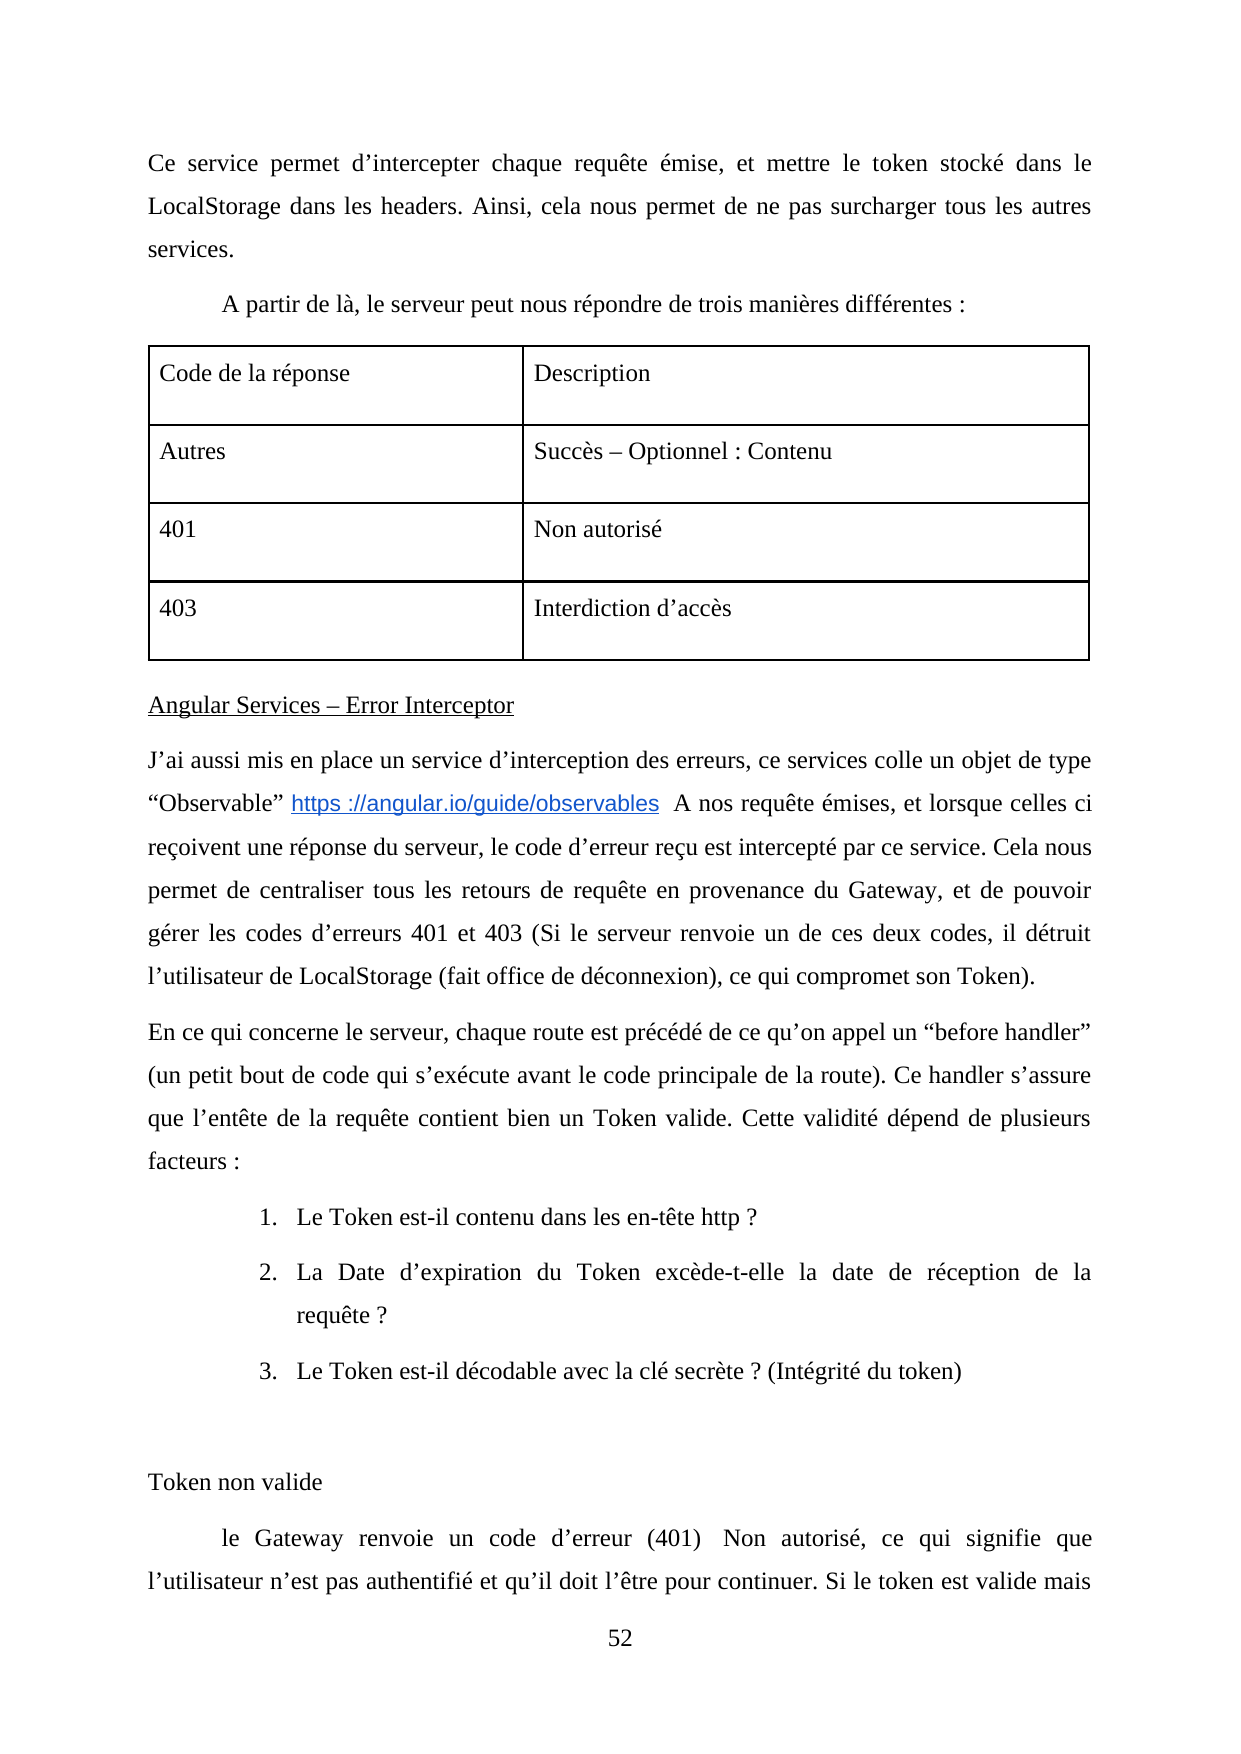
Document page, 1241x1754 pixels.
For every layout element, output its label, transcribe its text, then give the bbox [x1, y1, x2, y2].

text A partir de là, le serveur peut nous répondre de trois manières différentes : [148, 289, 1093, 318]
text En ce qui concerne le serveur, chaque route est précédé de ce qu’on appel un “before handler” (un petit bout de code qui s’exécute avant le code principale de la route). Ce handler s’assure que l’entête de la requête contient bien un Token valide. Cette validité dépend de plusieurs facteurs : [148, 1017, 1093, 1175]
table_cell 403 [150, 583, 522, 659]
text Angular Services – Error Interceptor [148, 690, 1093, 718]
table_cell Autres [150, 426, 522, 502]
list Le Token est-il décodable avec la clé secrète ? (Intégrité du token) [259, 1356, 1093, 1385]
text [148, 1523, 1093, 1595]
table_cell Succès – Optionnel : Contenu [524, 426, 1088, 502]
text Ce service permet d’intercepter chaque requête émise, et mettre le token stocké dans le LocalStorage dans les headers. Ainsi, cela nous permet de ne pas surcharger tous les autres services. [148, 148, 1093, 263]
table_header Description [524, 347, 1088, 423]
list La Date d’expiration du Token excède-t-elle la date de réception de la requête ? [259, 1257, 1093, 1329]
list Le Token est-il contenu dans les en-tête http ? [259, 1202, 1093, 1230]
text J’ai aussi mis en place un service d’interception des erreurs, ce services colle un objet de type “Observable” https ://angular.io/guide/observables A nos requête émises, et lorsque celles ci reçoivent une réponse du serveur, le code d’erreur reçu est intercepté par ce service. Cela nous permet de centraliser tous les retours de requête en provenance du Gateway, et de pouvoir gérer les codes d’erreurs 401 et 403 (Si le serveur renvoie un de ces deux codes, il détruit l’utilisateur de LocalStorage (fait office de déconnexion), ce qui compromet son Token). [148, 745, 1093, 990]
table_header Code de la réponse [150, 347, 522, 423]
table_cell Interdiction d’accès [524, 583, 1088, 659]
text Token non valide [148, 1467, 1093, 1496]
table_cell Non autorisé [524, 504, 1088, 580]
table_cell 401 [150, 504, 522, 580]
